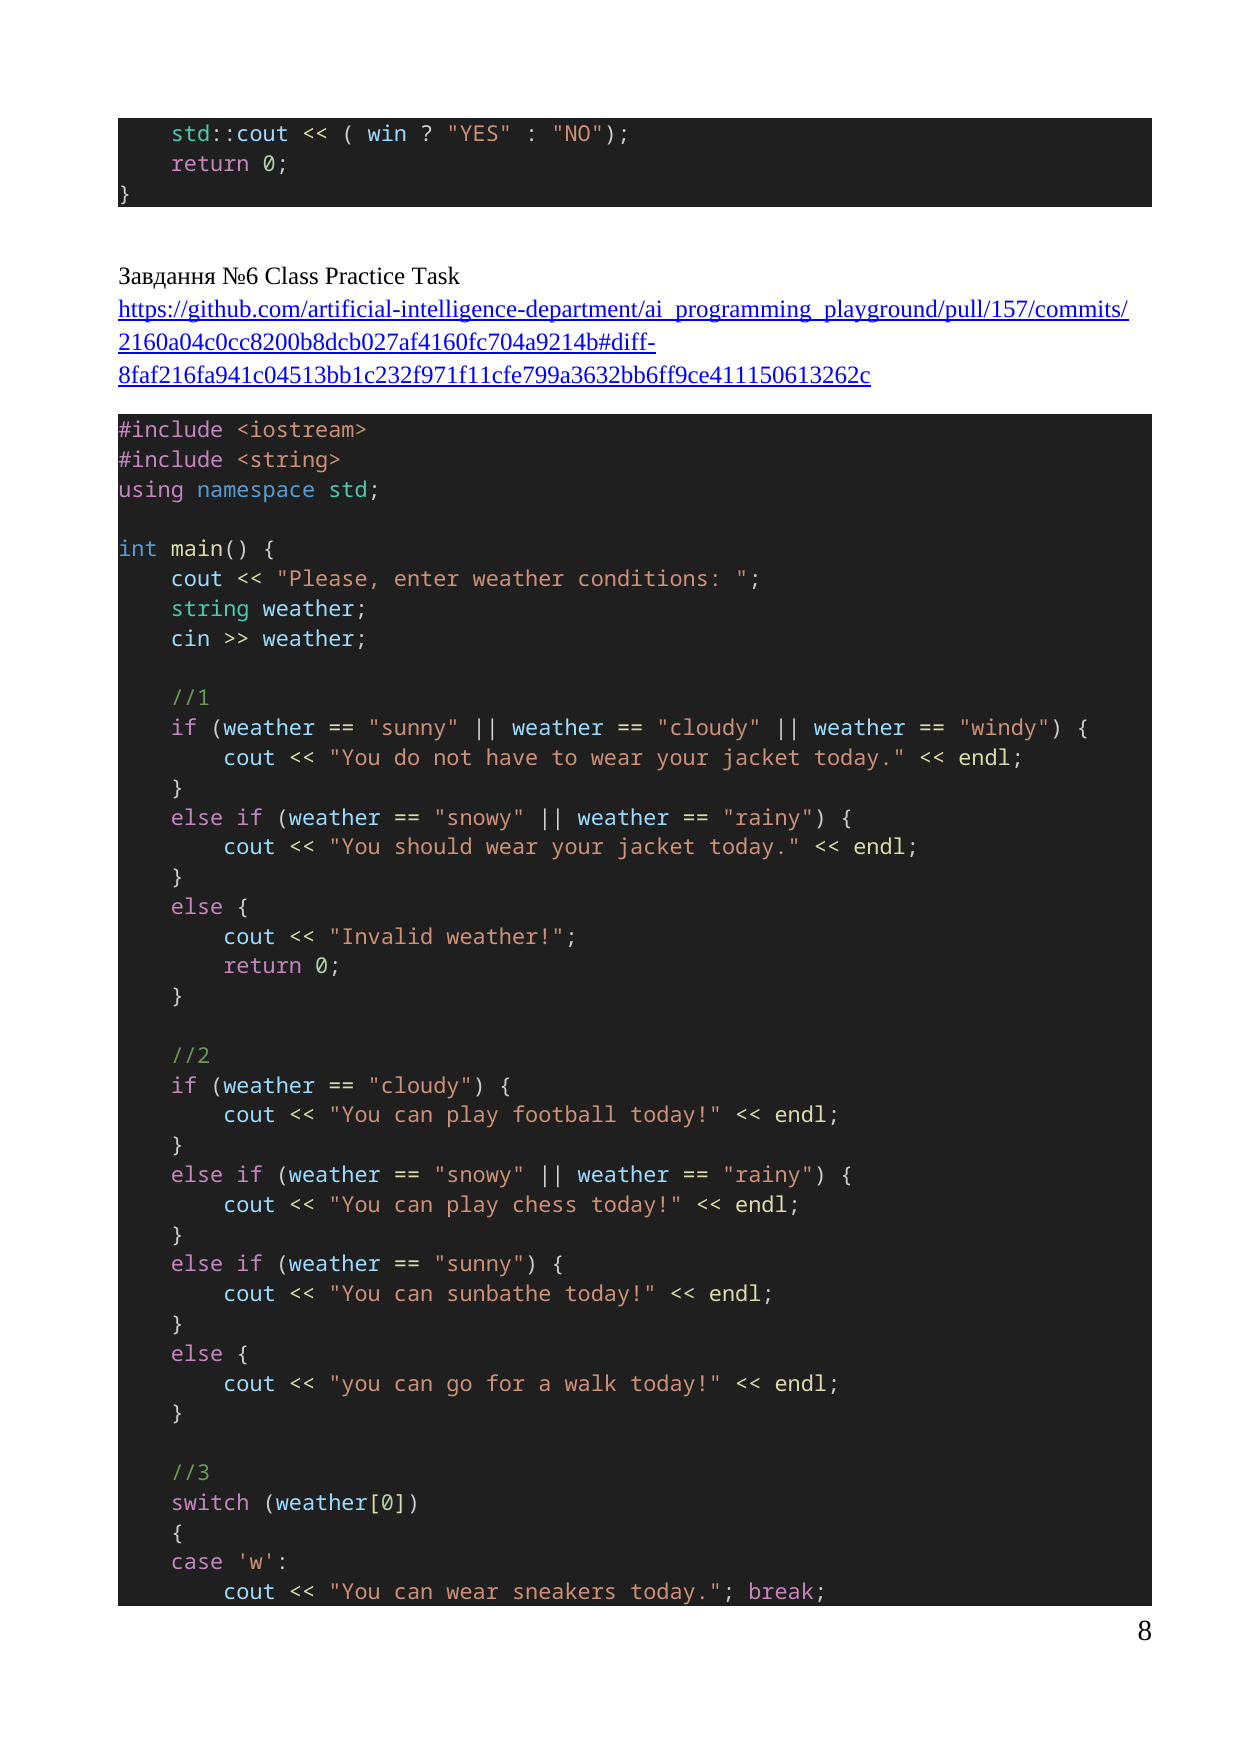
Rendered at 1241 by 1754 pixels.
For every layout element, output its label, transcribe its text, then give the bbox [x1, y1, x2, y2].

text else { [118, 1338, 1152, 1368]
text } [118, 1397, 1152, 1427]
text //2 [118, 1040, 1152, 1070]
text //3 [118, 1457, 1152, 1487]
text string weather; [118, 593, 1152, 623]
text else { [118, 891, 1152, 921]
text } [118, 1308, 1152, 1338]
text Завдання №6 Class Practice Task [118, 261, 1152, 290]
text return 0; [118, 148, 1152, 178]
text else if (weather == "sunny") { [118, 1248, 1152, 1278]
text https://github.com/artificial-intelligence-department/ai_programming_playground/pull/157/commits/2160a04c0cc8200b8dcb027af4160fc704a9214b#diff-8faf216fa941c04513bb1c232f971f11cfe799a3632bb6ff9ce411150613262c [118, 294, 1152, 389]
text if (weather == "cloudy") { [118, 1070, 1152, 1099]
text cout << "You should wear your jacket today." << endl; [118, 831, 1152, 861]
text else if (weather == "snowy" || weather == "rainy") { [118, 802, 1152, 831]
text } [118, 861, 1152, 891]
text cout << "You can play chess today!" << endl; [118, 1189, 1152, 1219]
text cout << "You do not have to wear your jacket today." << endl; [118, 742, 1152, 772]
text } [118, 178, 1152, 207]
text cout << "You can sunbathe today!" << endl; [118, 1278, 1152, 1308]
text std::cout << ( win ? "YES" : "NO"); [118, 118, 1152, 148]
text cout << "You can wear sneakers today."; break; [118, 1576, 1152, 1606]
text #include <string> [118, 444, 1152, 474]
text cout << "you can go for a walk today!" << endl; [118, 1368, 1152, 1397]
text //1 [118, 682, 1152, 712]
text int main() { [118, 533, 1152, 563]
text cout << "Please, enter weather conditions: "; [118, 563, 1152, 593]
text } [118, 980, 1152, 1010]
text cout << "You can play football today!" << endl; [118, 1099, 1152, 1129]
text switch (weather[0]) [118, 1487, 1152, 1517]
text } [118, 1219, 1152, 1248]
text cout << "Invalid weather!"; [118, 921, 1152, 951]
text #include <iostream> [118, 414, 1152, 444]
text cin >> weather; [118, 623, 1152, 653]
text else if (weather == "snowy" || weather == "rainy") { [118, 1159, 1152, 1189]
text { [118, 1517, 1152, 1546]
text } [118, 772, 1152, 802]
text using namespace std; [118, 474, 1152, 504]
text if (weather == "sunny" || weather == "cloudy" || weather == "windy") { [118, 712, 1152, 742]
text return 0; [118, 951, 1152, 980]
text } [118, 1129, 1152, 1159]
text case 'w': [118, 1546, 1152, 1576]
